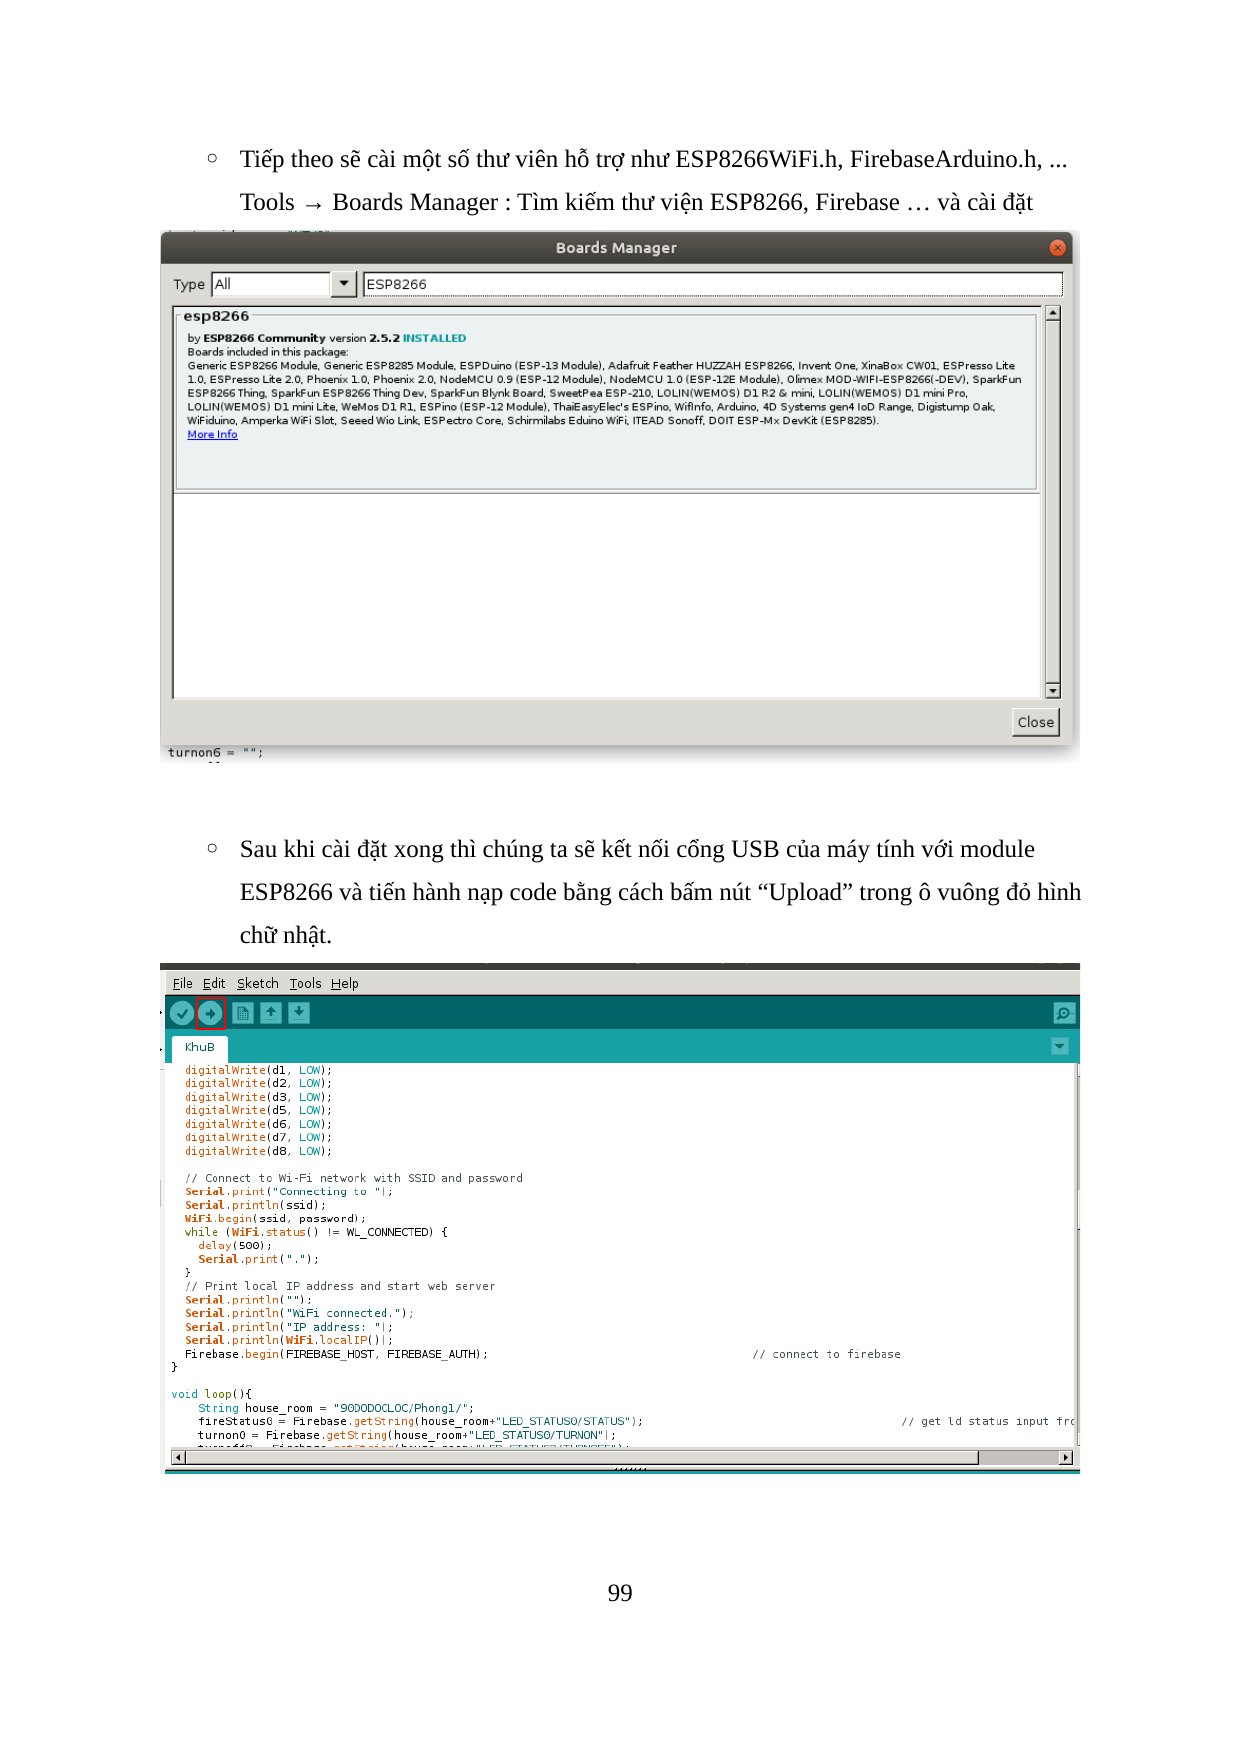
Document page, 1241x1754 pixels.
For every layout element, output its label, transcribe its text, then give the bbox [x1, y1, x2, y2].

picture [160, 230, 1081, 763]
text Tools → Boards Manager : Tìm kiếm thư viện ESP8266, Firebase … và cài đặt [239, 187, 1122, 216]
list Tiếp theo sẽ cài một số thư viên hỗ trợ như ESP8266WiFi.h, FirebaseArduino.h, ... [202, 144, 1122, 172]
picture [160, 963, 1081, 1474]
list Sau khi cài đặt xong thì chúng ta sẽ kết nối cổng USB của máy tính với module ESP8266 và tiến hành nạp code bằng cách bấm nút “Upload” trong ô vuông đỏ hình chữ nhật. [202, 834, 1122, 949]
